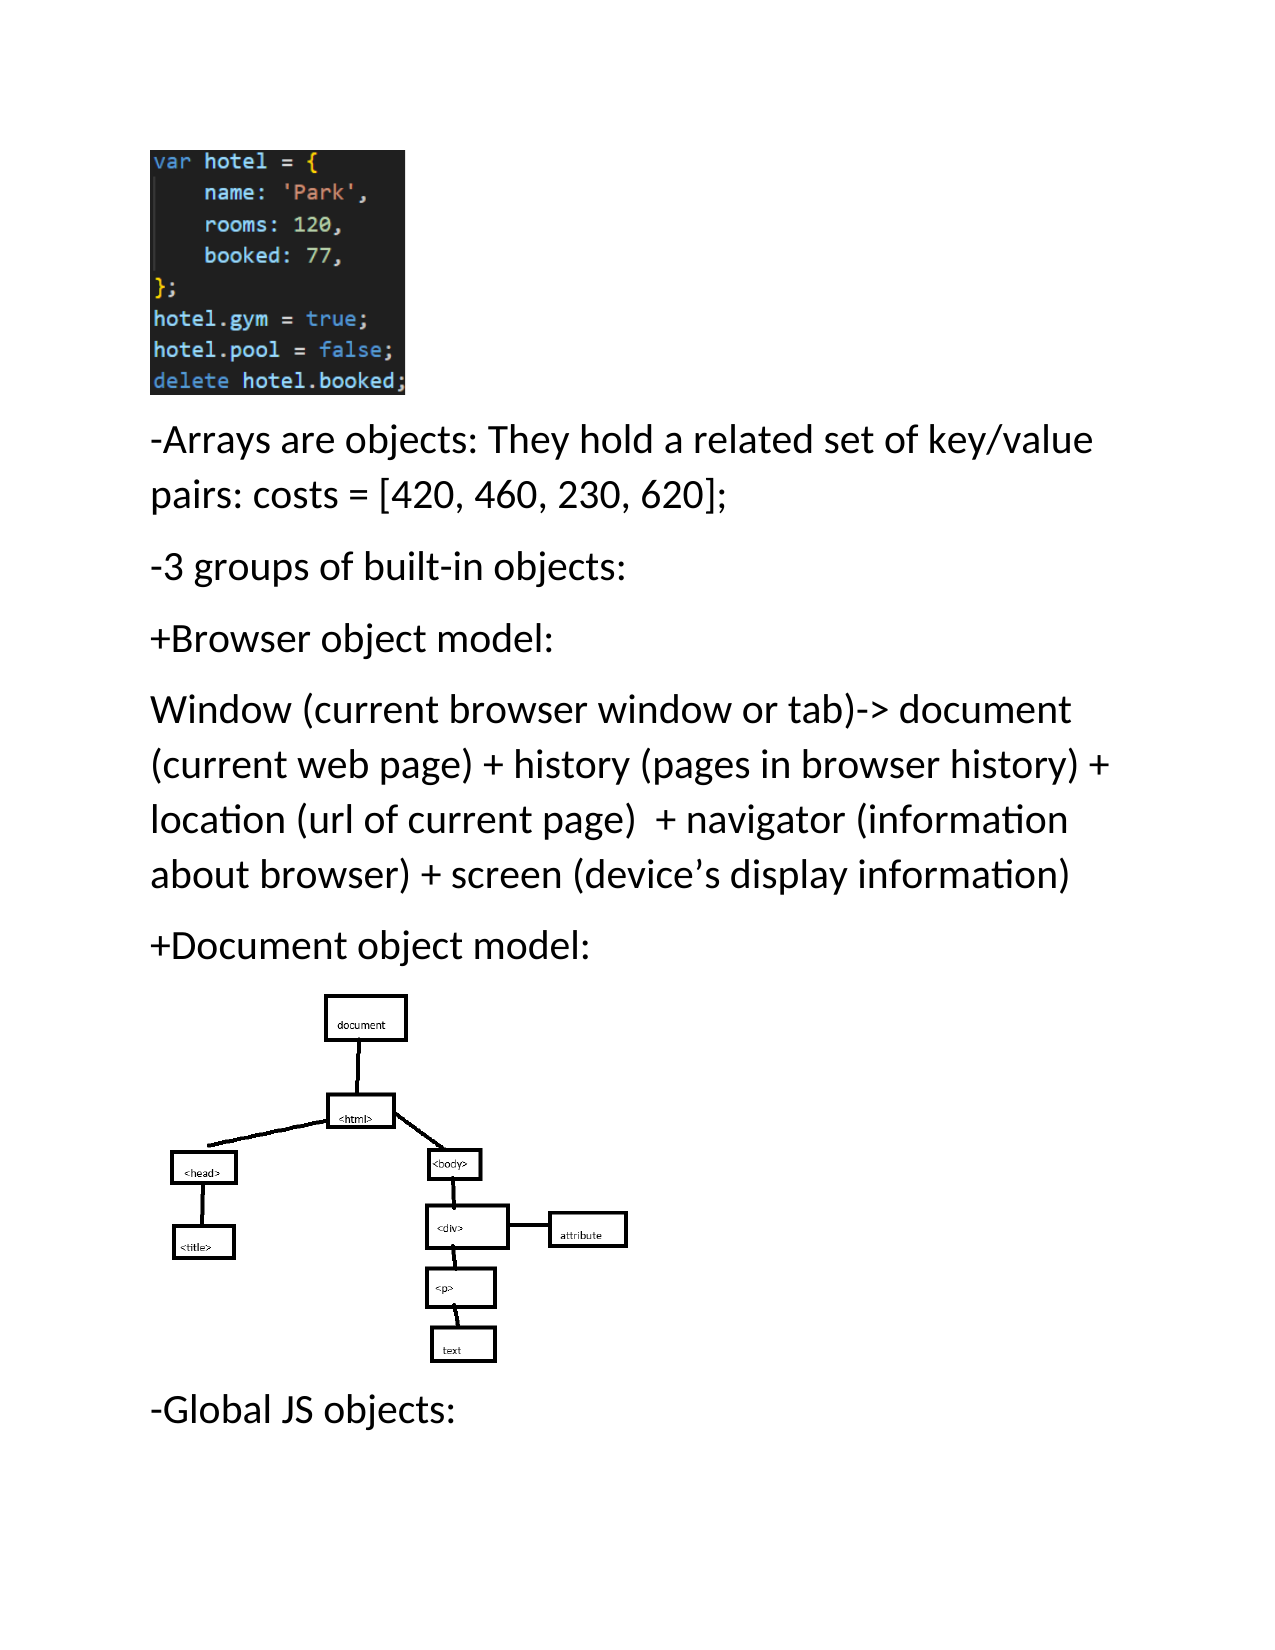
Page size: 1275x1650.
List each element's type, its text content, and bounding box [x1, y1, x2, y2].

picture [150, 991, 629, 1365]
text +Document object model: [150, 919, 1125, 970]
text +Browser object model: [150, 612, 1125, 662]
text -3 groups of built-in objects: [150, 540, 1125, 591]
text -Arrays are objects: They hold a related set of key/value pairs: costs = [420, 460, 230, 620]; [150, 413, 1125, 519]
text Window (current browser window or tab)-> document (current web page) + history (pages in browser history) + location (url of current page) + navigator (information about browser) + screen (device’s display information) [150, 683, 1125, 899]
picture [150, 150, 406, 395]
text -Global JS objects: [150, 1383, 1125, 1434]
